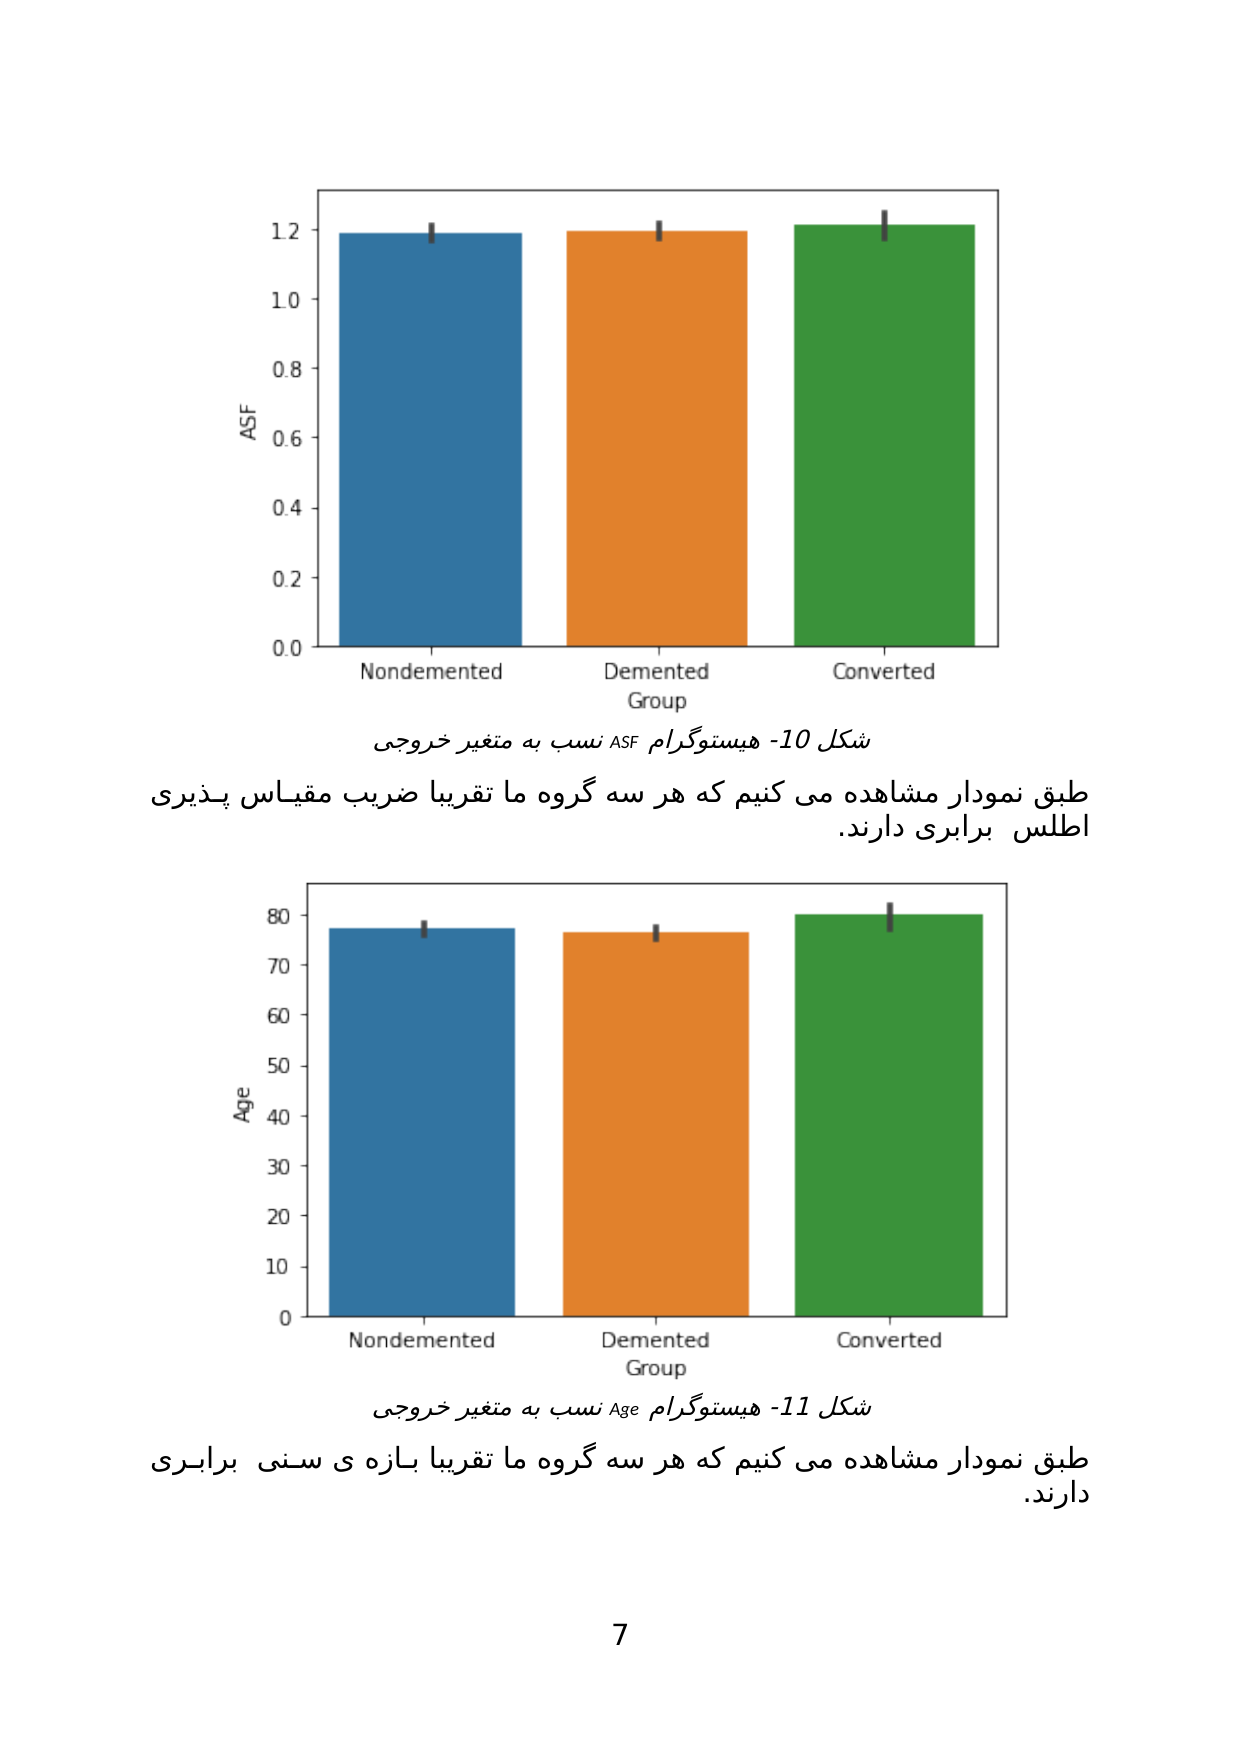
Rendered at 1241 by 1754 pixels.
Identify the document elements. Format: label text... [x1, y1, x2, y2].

text طبق نمودار مشاهده می کنیم که هر سه گروه ما تقریبا ضریب مقیاس پذیری اطلس برابری دارند. [150, 775, 1090, 843]
picture [228, 178, 1012, 726]
text شکل 11- هیستوگرام Age نسب به متغیر خروجی [150, 1392, 1090, 1421]
picture [221, 871, 1019, 1392]
text طبق نمودار مشاهده می کنیم که هر سه گروه ما تقریبا بازه ی سنی برابری دارند. [150, 1442, 1090, 1510]
text شکل 10- هیستوگرام ASF نسب به متغیر خروجی [150, 725, 1090, 754]
